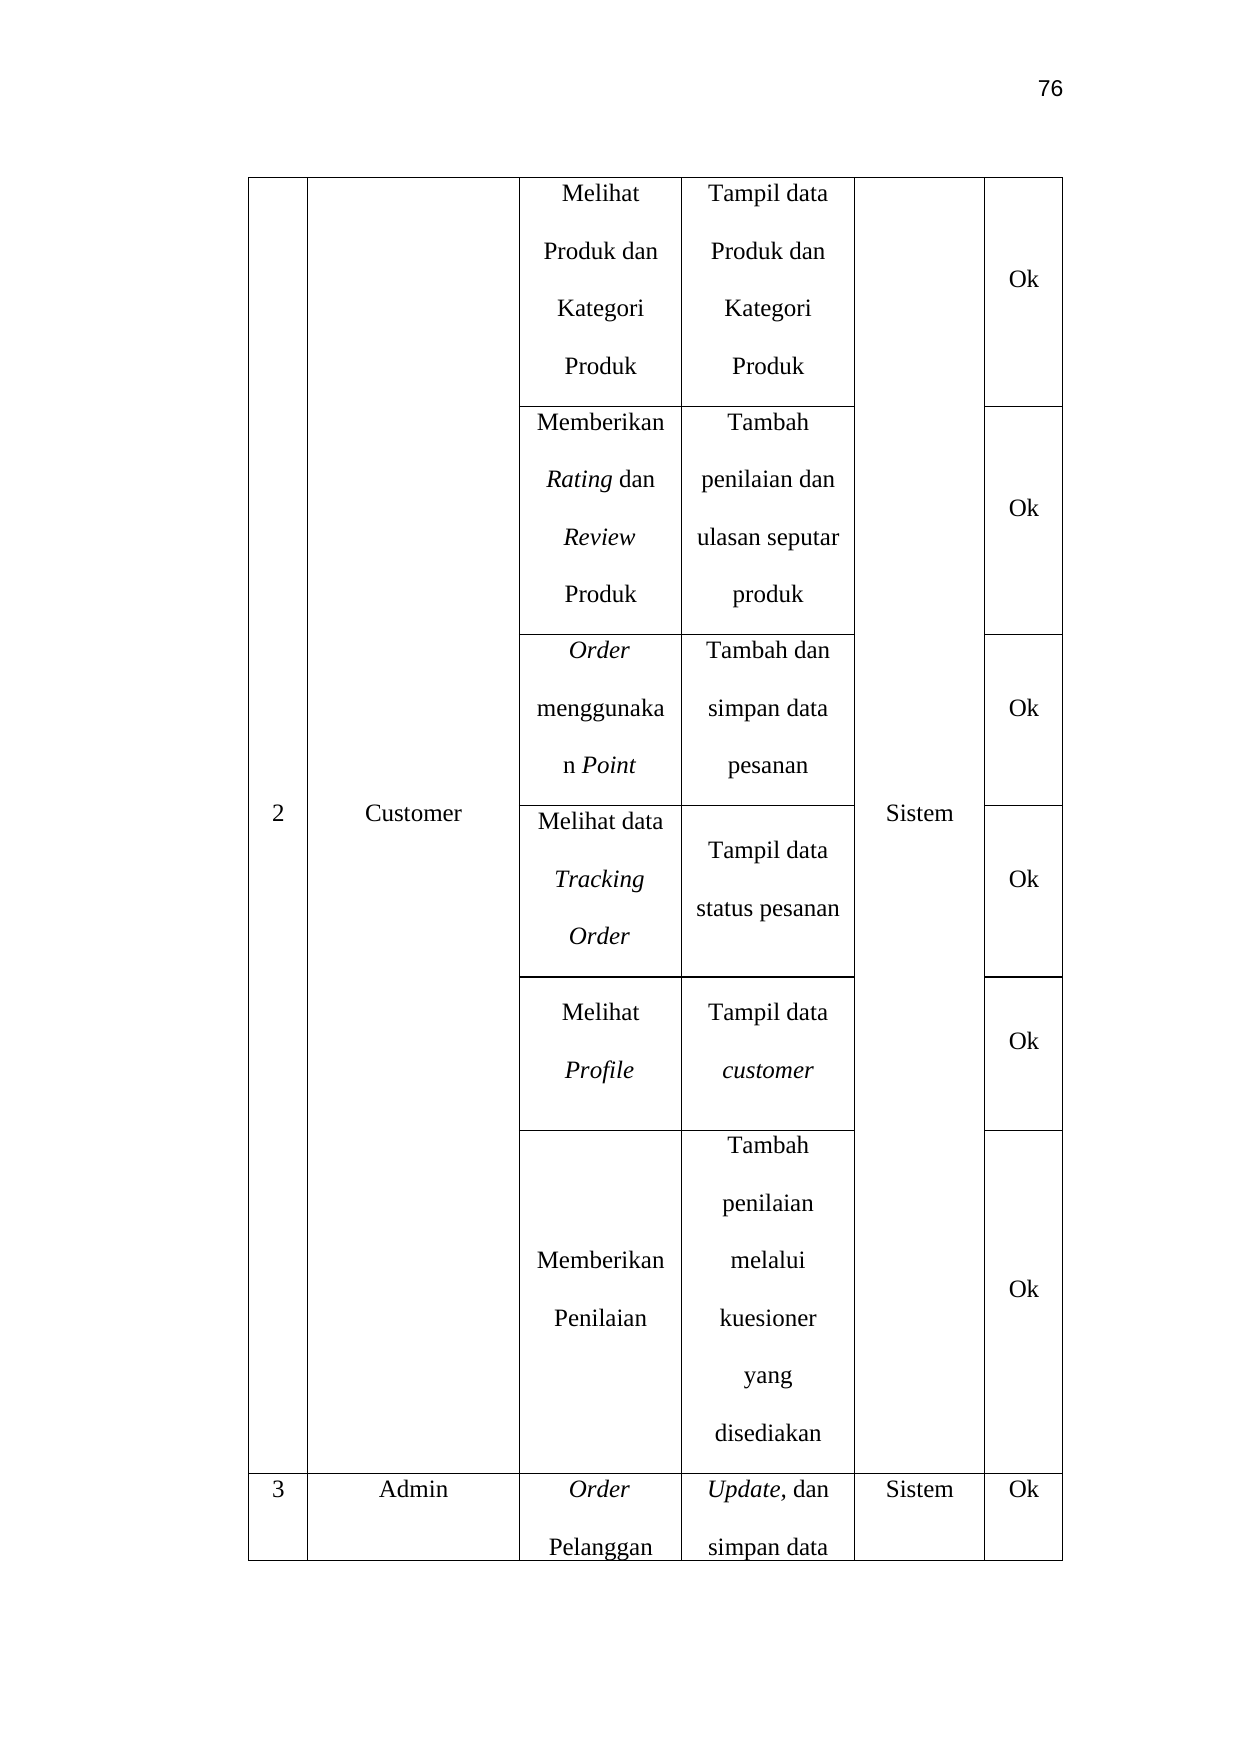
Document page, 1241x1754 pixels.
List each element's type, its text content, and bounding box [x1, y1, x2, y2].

table_cell Melihat data Tracking Order [520, 806, 681, 976]
table_cell Ok [985, 1131, 1062, 1473]
table_cell Ok [985, 635, 1062, 805]
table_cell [682, 1474, 854, 1560]
table_cell Ok [985, 1474, 1062, 1560]
table_cell 2 [249, 178, 307, 1473]
table_cell Order Pelanggan [520, 1474, 681, 1560]
table_cell Ok [985, 407, 1062, 634]
table_cell Sistem [855, 178, 984, 1473]
table_cell Tambah dan simpan data pesanan [682, 635, 854, 805]
table_cell Memberikan Penilaian [520, 1131, 681, 1473]
table_cell Tambah penilaian dan ulasan seputar produk [682, 407, 854, 634]
table_cell Melihat Profile [520, 978, 681, 1129]
table_cell Admin [308, 1474, 519, 1560]
table_cell Ok [985, 178, 1062, 406]
table_cell Tambah penilaian melalui kuesioner yang disediakan [682, 1131, 854, 1473]
table_cell Ok [985, 806, 1062, 976]
table_cell Tampil data Produk dan Kategori Produk [682, 178, 854, 406]
table_cell 3 [249, 1474, 307, 1560]
table_cell Sistem [855, 1474, 984, 1560]
table_cell Memberikan Rating dan Review Produk [520, 407, 681, 634]
table_cell Melihat Produk dan Kategori Produk [520, 178, 681, 406]
table_cell Customer [308, 178, 519, 1473]
table_cell Tampil data status pesanan [682, 806, 854, 976]
table_cell Order menggunakan Point [520, 635, 681, 805]
table_cell Ok [985, 978, 1062, 1129]
table_cell Tampil data customer [682, 978, 854, 1129]
